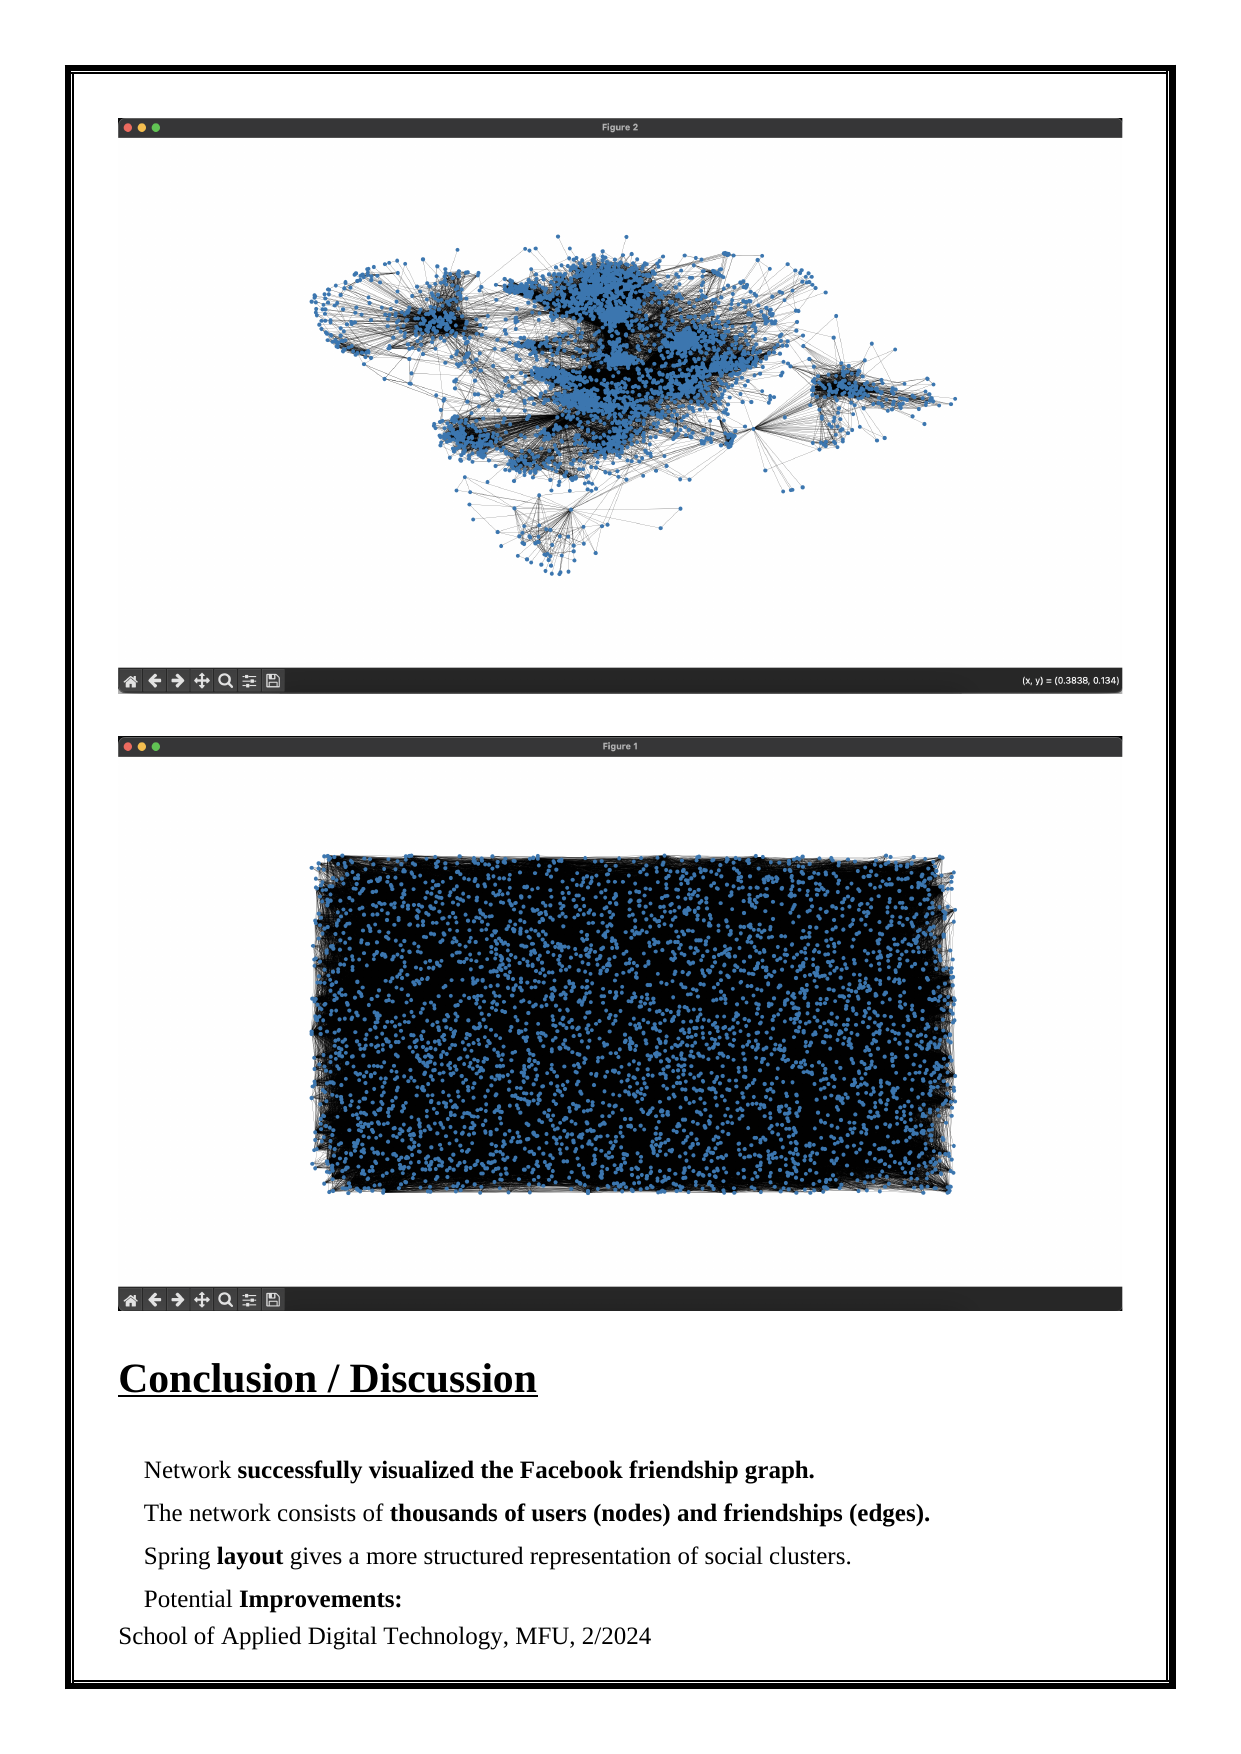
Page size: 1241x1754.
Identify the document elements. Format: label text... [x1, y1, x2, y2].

text  Network successfully visualized the Facebook friendship graph. [118, 1455, 1122, 1483]
picture [118, 118, 1123, 694]
text  The network consists of thousands of users (nodes) and friendships (edges). [118, 1498, 1122, 1527]
text Conclusion / Discussion [118, 1354, 1122, 1402]
text  Spring layout gives a more structured representation of social clusters. [118, 1541, 1122, 1570]
text  Potential Improvements: [118, 1584, 1122, 1613]
picture [118, 736, 1123, 1311]
